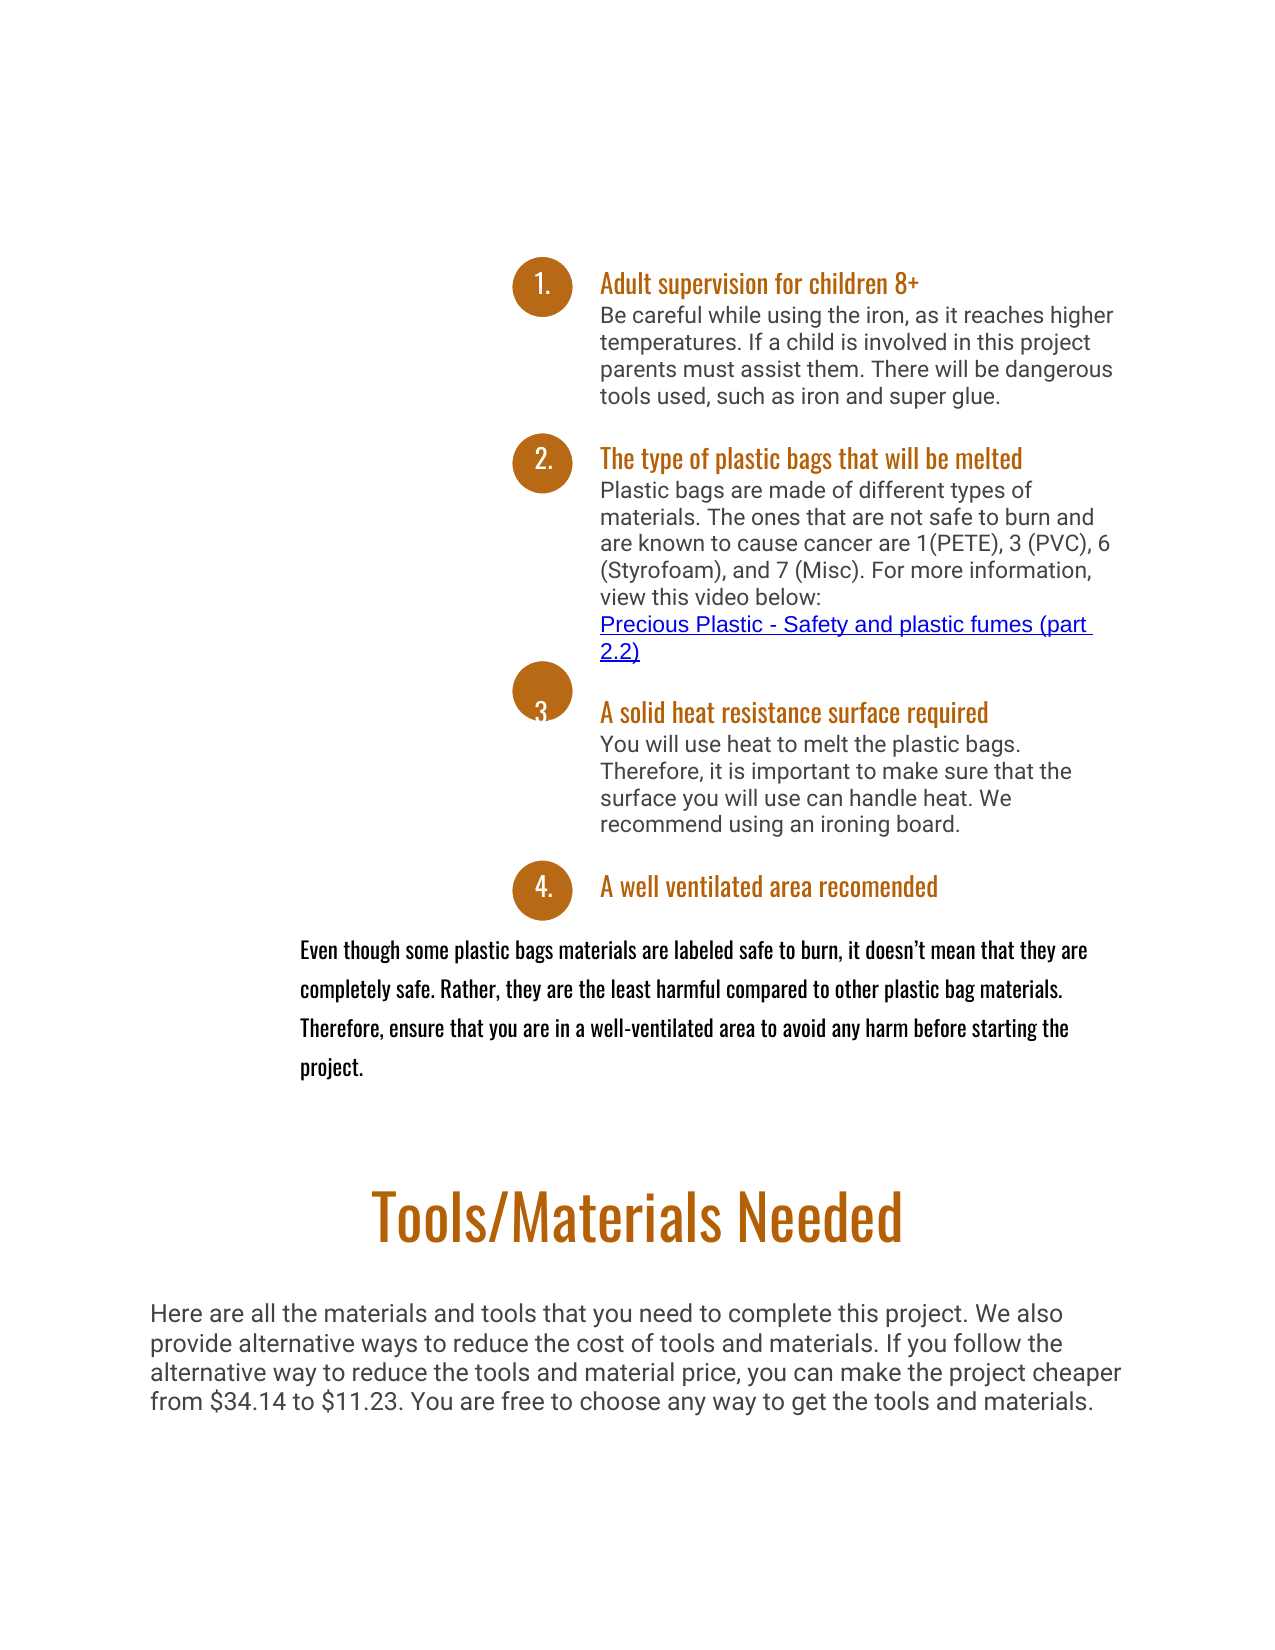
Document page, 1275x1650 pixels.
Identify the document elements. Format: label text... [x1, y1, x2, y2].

text You will use heat to melt the plastic bags. Therefore, it is important to make sure that the surface you will use can handle heat. We recommend using an ironing board. [600, 731, 1125, 838]
list A solid heat resistance surface required [534, 691, 1125, 731]
text Plastic bags are made of different types of materials. The ones that are not safe to burn and are known to cause cancer are 1(PETE), 3 (PVC), 6 (Styrofoam), and 7 (Misc). For more information, view this video below: [600, 477, 1125, 611]
text Precious Plastic - Safety and plastic fumes (part 2.2) [600, 611, 1125, 664]
text Here are all the materials and tools that you need to complete this project. We also provide alternative ways to reduce the cost of tools and materials. If you follow the alternative way to reduce the tools and material price, you can make the project cheaper from $34.14 to $11.23. You are free to choose any way to get the tools and materials. [150, 1300, 1125, 1417]
list The type of plastic bags that will be melted [534, 437, 1125, 477]
list A well ventilated area recomended [534, 865, 1125, 905]
text Be careful while using the iron, as it reaches higher temperatures. If a child is involved in this project parents must assist them. There will be dangerous tools used, such as iron and super glue. [600, 302, 1125, 410]
text Even though some plastic bags materials are labeled safe to burn, it doesn’t mean that they are completely safe. Rather, they are the least harmful compared to other plastic bag materials. Therefore, ensure that you are in a well-ventilated area to avoid any harm before starting the project. [300, 932, 1125, 1083]
list Adult supervision for children 8+ [534, 262, 1125, 302]
text Tools/Materials Needed [150, 1168, 1125, 1261]
